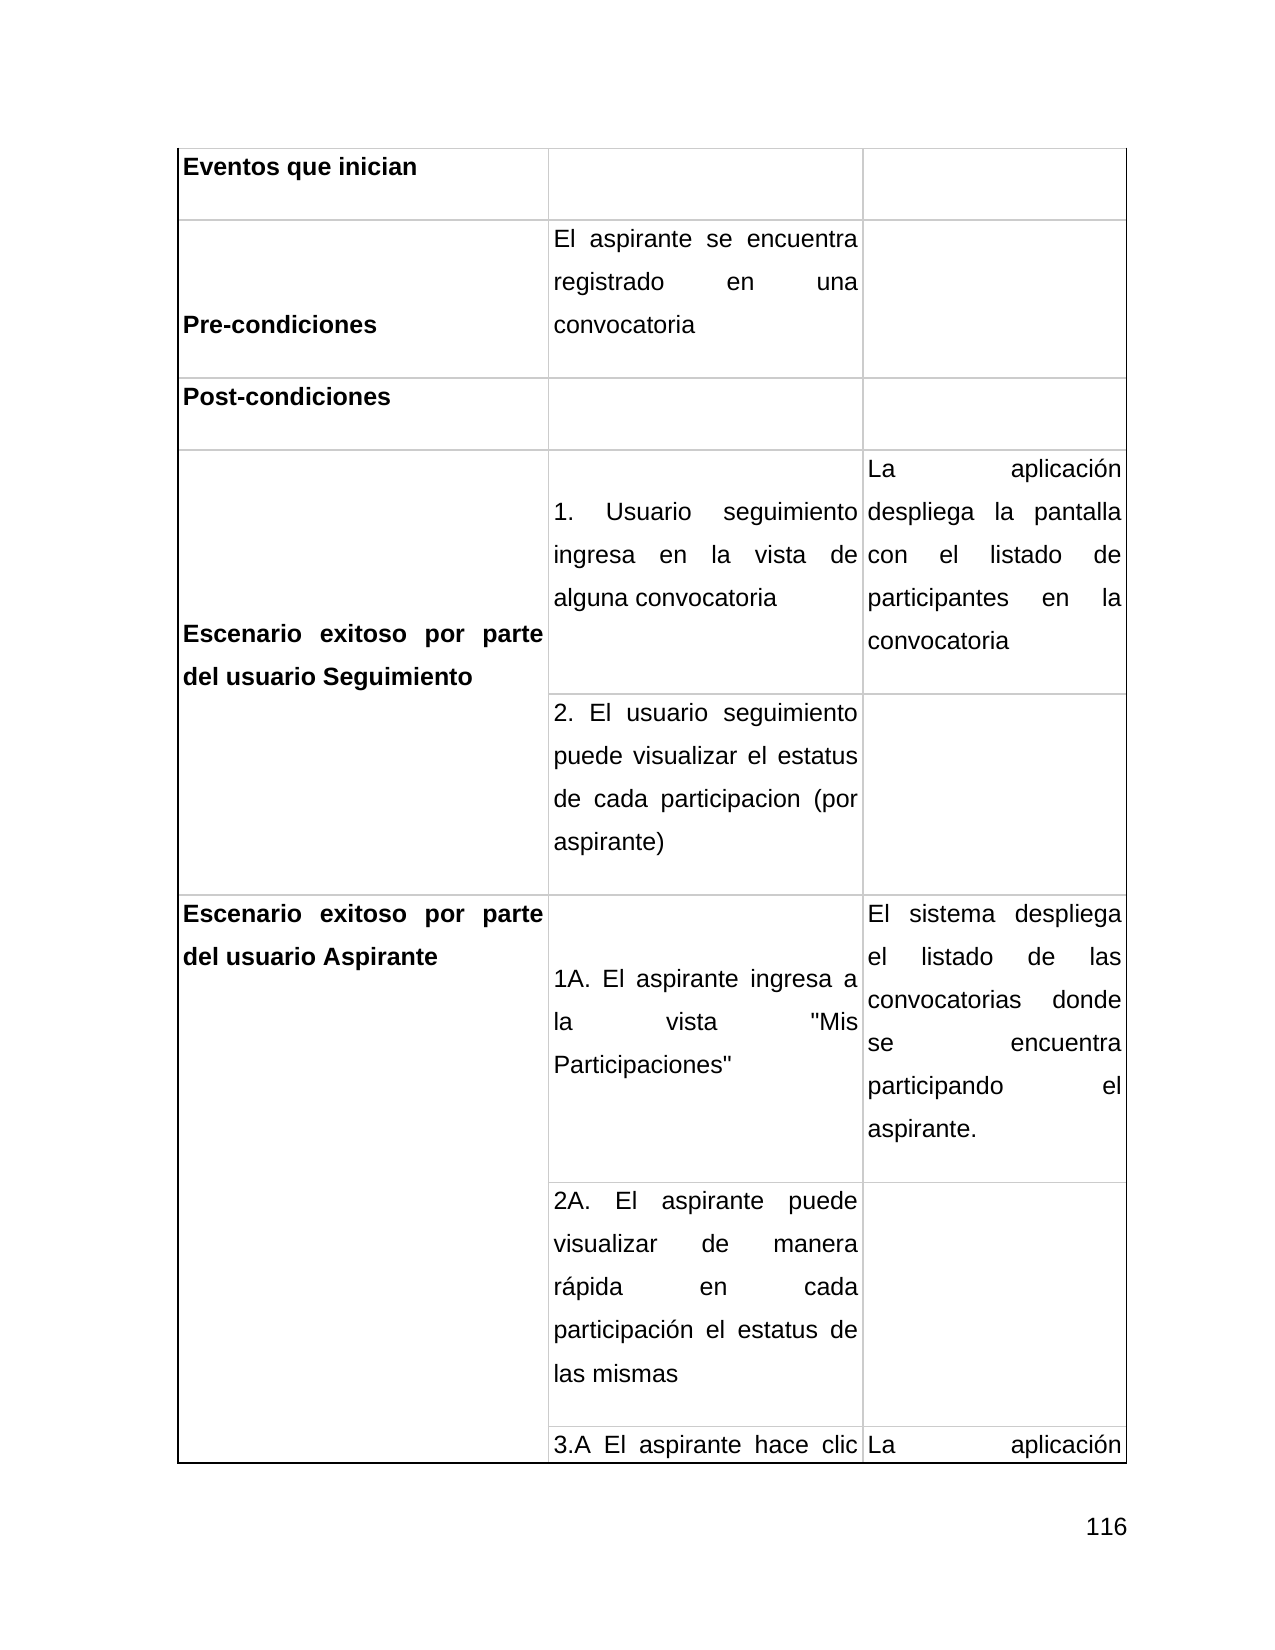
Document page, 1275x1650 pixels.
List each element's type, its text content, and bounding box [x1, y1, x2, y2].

table_cell Escenario exitoso por parte del usuario Aspirante [179, 896, 548, 1462]
table_cell 1. Usuario seguimiento ingresa en la vista de alguna convocatoria [549, 451, 862, 693]
table_cell [864, 221, 1126, 377]
table_cell El aspirante se encuentra registrado en una convocatoria [549, 221, 862, 377]
table_cell [864, 149, 1126, 219]
table_cell 2. El usuario seguimiento puede visualizar el estatus de cada participacion (por aspirante) [549, 695, 862, 894]
table_cell 2A. El aspirante puede visualizar de manera rápida en cada participación el estatus de las mismas [549, 1183, 862, 1426]
table_cell 1A. El aspirante ingresa a la vista "Mis Participaciones" [549, 896, 862, 1181]
table_cell Escenario exitoso por parte del usuario Seguimiento [179, 451, 548, 894]
table_cell [864, 695, 1126, 894]
table_cell [549, 379, 862, 449]
table_cell Post-condiciones [179, 379, 548, 449]
table_cell Eventos que inician [179, 149, 548, 219]
table_cell Pre-condiciones [179, 221, 548, 377]
table_cell La aplicación despliega la pantalla con el listado de participantes en la convocatoria [864, 451, 1126, 693]
table_cell [864, 379, 1126, 449]
table_cell El sistema despliega el listado de las convocatorias donde se encuentra participando el aspirante. [864, 896, 1126, 1181]
table_cell [864, 1183, 1126, 1426]
table_cell [549, 149, 862, 219]
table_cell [864, 1427, 1126, 1462]
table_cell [549, 1427, 862, 1462]
